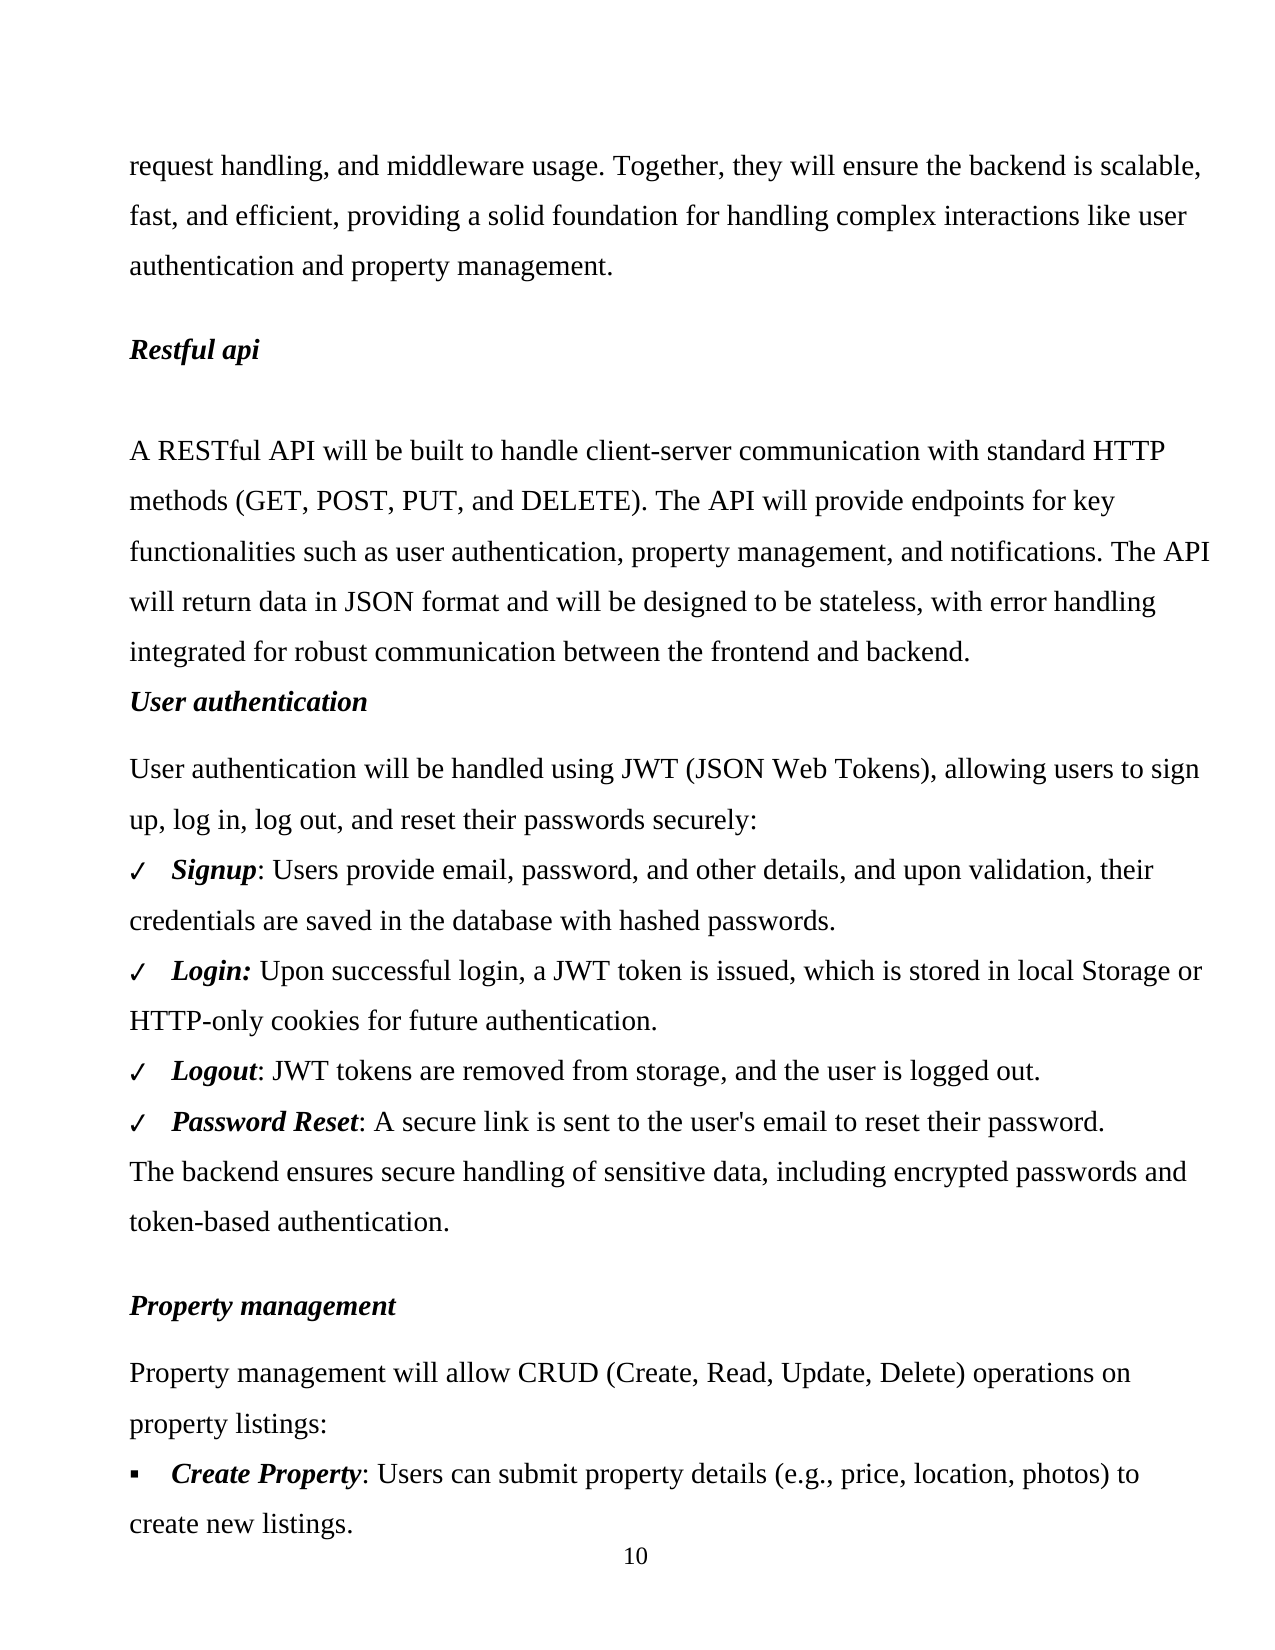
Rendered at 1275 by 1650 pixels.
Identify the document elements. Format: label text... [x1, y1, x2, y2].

list Signup: Users provide email, password, and other details, and upon validation, their credentials are saved in the database with hashed passwords. [129, 852, 1214, 936]
text The backend ensures secure handling of sensitive data, including encrypted passwords and token-based authentication. [129, 1154, 1214, 1238]
list Password Reset: A secure link is sent to the user's email to reset their password. [129, 1104, 1214, 1137]
text Property management will allow CRUD (Create, Read, Update, Delete) operations on property listings: [129, 1355, 1214, 1439]
text User authentication [129, 684, 1214, 718]
text Property management [129, 1288, 1214, 1322]
list Create Property: Users can submit property details (e.g., price, location, photos) to create new listings. [129, 1456, 1214, 1540]
text User authentication will be handled using JWT (JSON Web Tokens), allowing users to sign up, log in, log out, and reset their passwords securely: [129, 752, 1214, 836]
text A RESTful API will be built to handle client-server communication with standard HTTP methods (GET, POST, PUT, and DELETE). The API will provide endpoints for key functionalities such as user authentication, property management, and notifications. The API will return data in JSON format and will be designed to be stateless, with error handling integrated for robust communication between the frontend and backend. [129, 433, 1214, 668]
list Logout: JWT tokens are removed from storage, and the user is logged out. [129, 1053, 1214, 1087]
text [129, 148, 1214, 282]
list Login: Upon successful login, a JWT token is issued, which is stored in local Storage or HTTP-only cookies for future authentication. [129, 953, 1214, 1037]
text Restful api [129, 332, 1214, 366]
